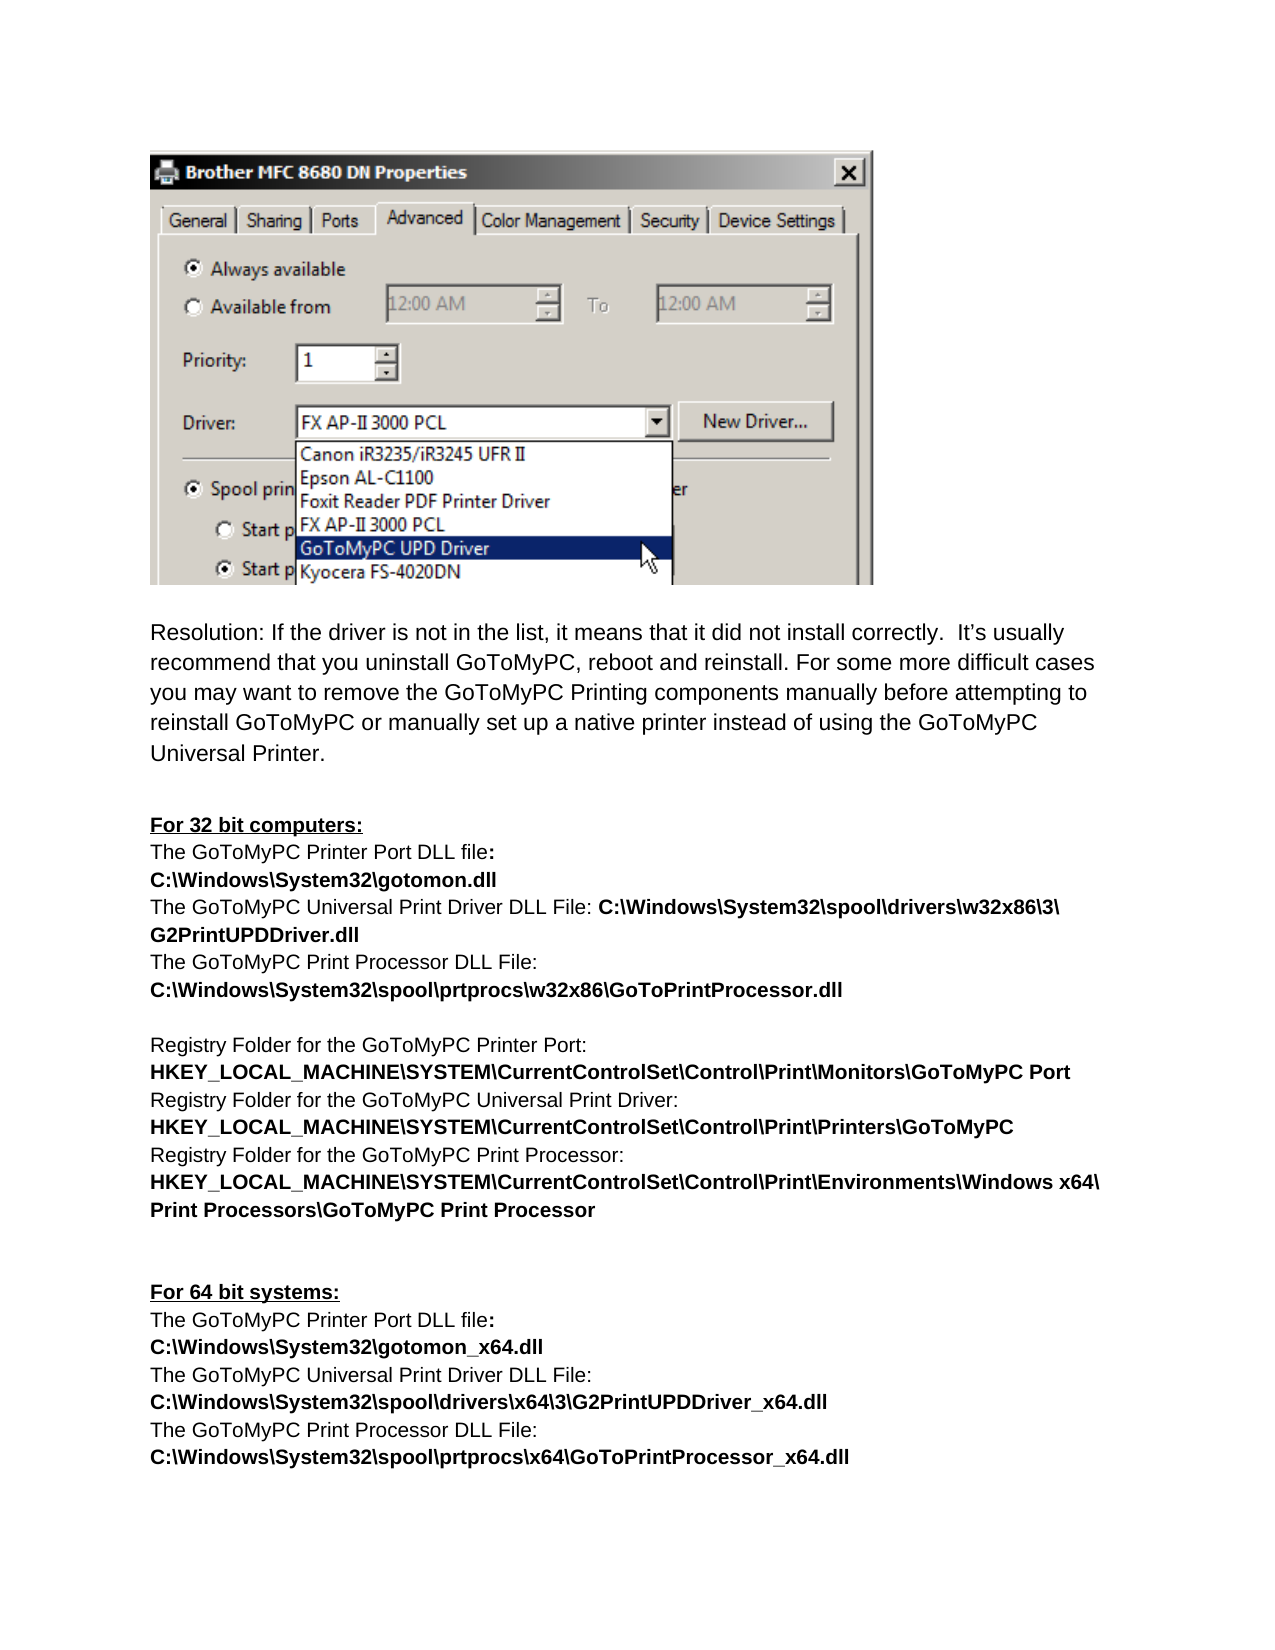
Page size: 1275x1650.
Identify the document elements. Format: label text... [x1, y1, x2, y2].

text The GoToMyPC Universal Print Driver DLL File: C:\Windows\System32\spool\drivers\w32x86\3\G2PrintUPDDriver.dll [150, 895, 1125, 946]
text Registry Folder for the GoToMyPC Universal Print Driver: [150, 1087, 1125, 1111]
text C:\Windows\System32\spool\drivers\x64\3\G2PrintUPDDriver_x64.dll [150, 1390, 1125, 1414]
text C:\Windows\System32\spool\prtprocs\x64\GoToPrintProcessor_x64.dll [150, 1445, 1125, 1469]
text HKEY_LOCAL_MACHINE\SYSTEM\CurrentControlSet\Control\Print\Printers\GoToMyPC [150, 1115, 1125, 1139]
text Resolution: If the driver is not in the list, it means that it did not install correctly. It’s usually recommend that you uninstall GoToMyPC, reboot and reinstall. For some more difficult cases you may want to remove the GoToMyPC Printing components manually before attempting to reinstall GoToMyPC or manually set up a native printer instead of using the GoToMyPC Universal Printer. [150, 619, 1125, 766]
text C:\Windows\System32\gotomon_x64.dll [150, 1335, 1125, 1359]
text C:\Windows\System32\spool\prtprocs\w32x86\GoToPrintProcessor.dll [150, 977, 1125, 1001]
text HKEY_LOCAL_MACHINE\SYSTEM\CurrentControlSet\Control\Print\Monitors\GoToMyPC Port [150, 1060, 1125, 1084]
text The GoToMyPC Printer Port DLL file: [150, 1307, 1125, 1331]
text Registry Folder for the GoToMyPC Print Processor: [150, 1142, 1125, 1166]
text The GoToMyPC Universal Print Driver DLL File: [150, 1362, 1125, 1386]
text The GoToMyPC Print Processor DLL File: [150, 950, 1125, 974]
text The GoToMyPC Print Processor DLL File: [150, 1417, 1125, 1441]
text For 64 bit systems: [150, 1280, 1125, 1304]
text Registry Folder for the GoToMyPC Printer Port: [150, 1032, 1125, 1056]
text For 32 bit computers: [150, 812, 1125, 836]
picture [150, 150, 886, 585]
text HKEY_LOCAL_MACHINE\SYSTEM\CurrentControlSet\Control\Print\Environments\Windows x64\Print Processors\GoToMyPC Print Processor [150, 1170, 1125, 1221]
text C:\Windows\System32\gotomon.dll [150, 867, 1125, 891]
text The GoToMyPC Printer Port DLL file: [150, 840, 1125, 864]
